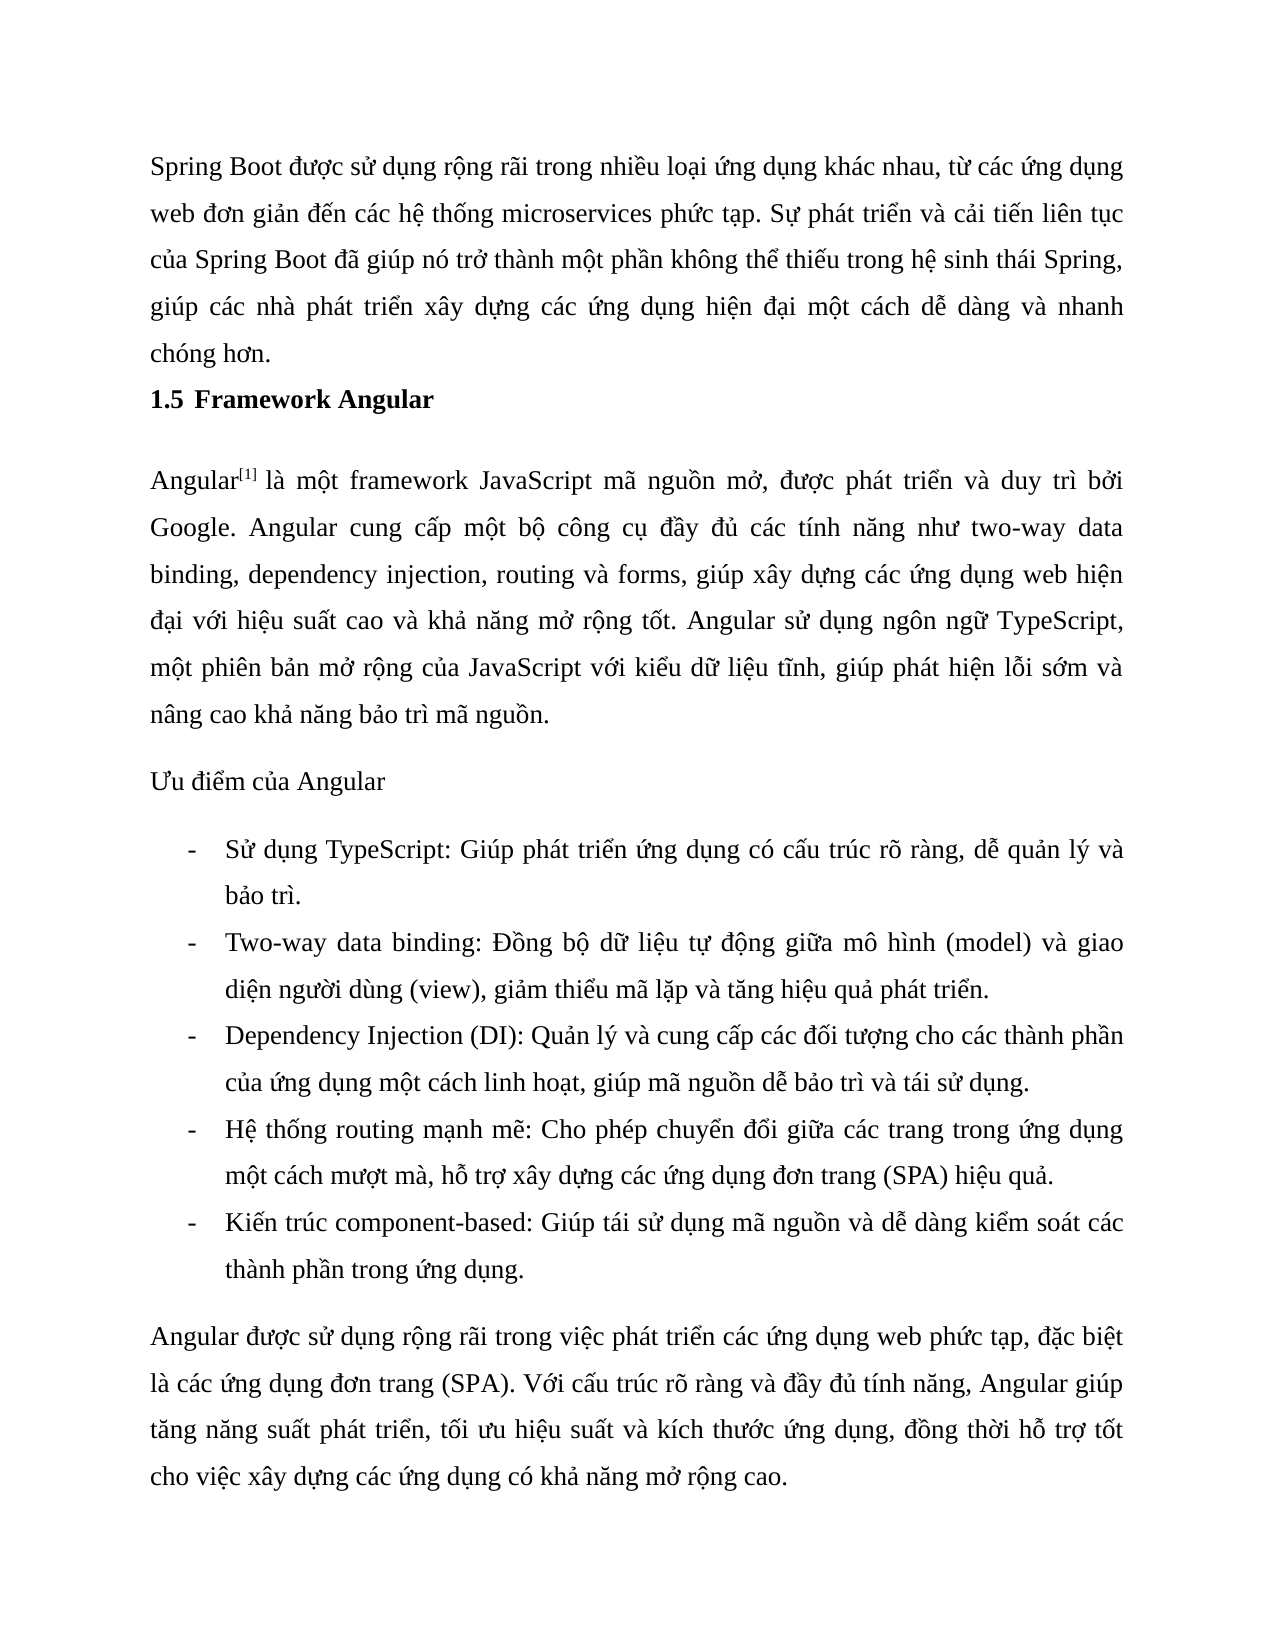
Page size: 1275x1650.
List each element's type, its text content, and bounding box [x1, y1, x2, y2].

text Angular[1] là một framework JavaScript mã nguồn mở, được phát triển và duy trì bởi Google. Angular cung cấp một bộ công cụ đầy đủ các tính năng như two-way data binding, dependency injection, routing và forms, giúp xây dựng các ứng dụng web hiện đại với hiệu suất cao và khả năng mở rộng tốt. Angular sử dụng ngôn ngữ TypeScript, một phiên bản mở rộng của JavaScript với kiểu dữ liệu tĩnh, giúp phát hiện lỗi sớm và nâng cao khả năng bảo trì mã nguồn. [150, 464, 1125, 729]
list Dependency Injection (DI): Quản lý và cung cấp các đối tượng cho các thành phần của ứng dụng một cách linh hoạt, giúp mã nguồn dễ bảo trì và tái sử dụng. [187, 1019, 1125, 1097]
list Sử dụng TypeScript: Giúp phát triển ứng dụng có cấu trúc rõ ràng, dễ quản lý và bảo trì. [187, 833, 1125, 911]
text Angular được sử dụng rộng rãi trong việc phát triển các ứng dụng web phức tạp, đặc biệt là các ứng dụng đơn trang (SPA). Với cấu trúc rõ ràng và đầy đủ tính năng, Angular giúp tăng năng suất phát triển, tối ưu hiệu suất và kích thước ứng dụng, đồng thời hỗ trợ tốt cho việc xây dựng các ứng dụng có khả năng mở rộng cao. [150, 1320, 1125, 1491]
list Hệ thống routing mạnh mẽ: Cho phép chuyển đổi giữa các trang trong ứng dụng một cách mượt mà, hỗ trợ xây dựng các ứng dụng đơn trang (SPA) hiệu quả. [187, 1113, 1125, 1191]
list Kiến trúc component-based: Giúp tái sử dụng mã nguồn và dễ dàng kiểm soát các thành phần trong ứng dụng. [187, 1206, 1125, 1284]
text Spring Boot được sử dụng rộng rãi trong nhiều loại ứng dụng khác nhau, từ các ứng dụng web đơn giản đến các hệ thống microservices phức tạp. Sự phát triển và cải tiến liên tục của Spring Boot đã giúp nó trở thành một phần không thể thiếu trong hệ sinh thái Spring, giúp các nhà phát triển xây dựng các ứng dụng hiện đại một cách dễ dàng và nhanh chóng hơn.​ [150, 150, 1125, 368]
list Two-way data binding: Đồng bộ dữ liệu tự động giữa mô hình (model) và giao diện người dùng (view), giảm thiểu mã lặp và tăng hiệu quả phát triển. [187, 926, 1125, 1004]
text Ưu điểm của Angular [150, 765, 1125, 796]
list Framework Angular [150, 383, 1125, 414]
